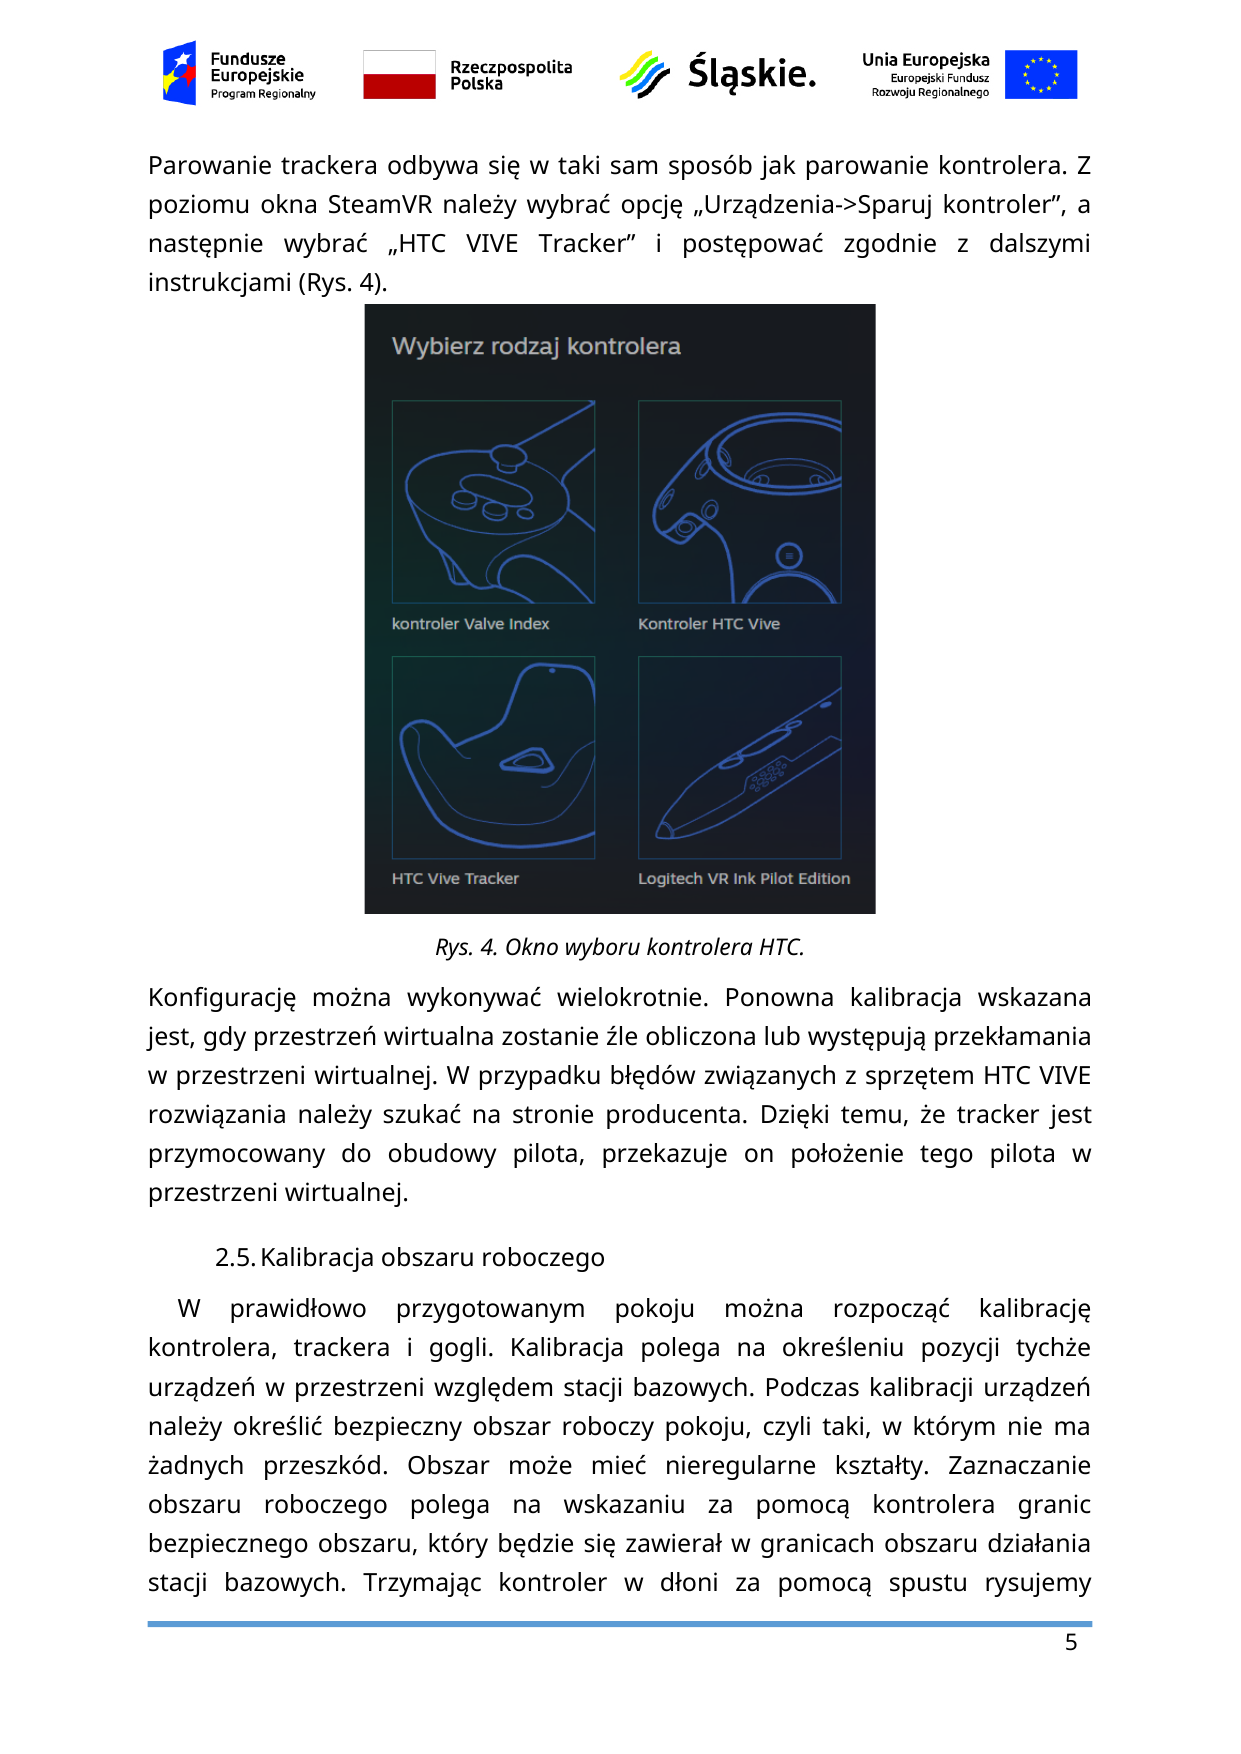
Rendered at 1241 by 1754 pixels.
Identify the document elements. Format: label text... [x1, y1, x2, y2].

text Parowanie trackera odbywa się w taki sam sposób jak parowanie kontrolera. Z poziomu okna SteamVR należy wybrać opcję „Urządzenia->Sparuj kontroler”, a następnie wybrać „HTC VIVE Tracker” i postępować zgodnie z dalszymi instrukcjami (Rys. 4). [148, 148, 1093, 299]
picture [147, 25, 1093, 120]
text Konfigurację można wykonywać wielokrotnie. Ponowna kalibracja wskazana jest, gdy przestrzeń wirtualna zostanie źle obliczona lub występują przekłamania w przestrzeni wirtualnej. W przypadku błędów związanych z sprzętem HTC VIVE rozwiązania należy szukać na stronie producenta. Dzięki temu, że tracker jest przymocowany do obudowy pilota, przekazuje on położenie tego pilota w przestrzeni wirtualnej. [148, 979, 1093, 1209]
picture [364, 304, 876, 914]
text Kalibracja obszaru roboczego [215, 1239, 1093, 1273]
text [148, 1291, 1093, 1599]
